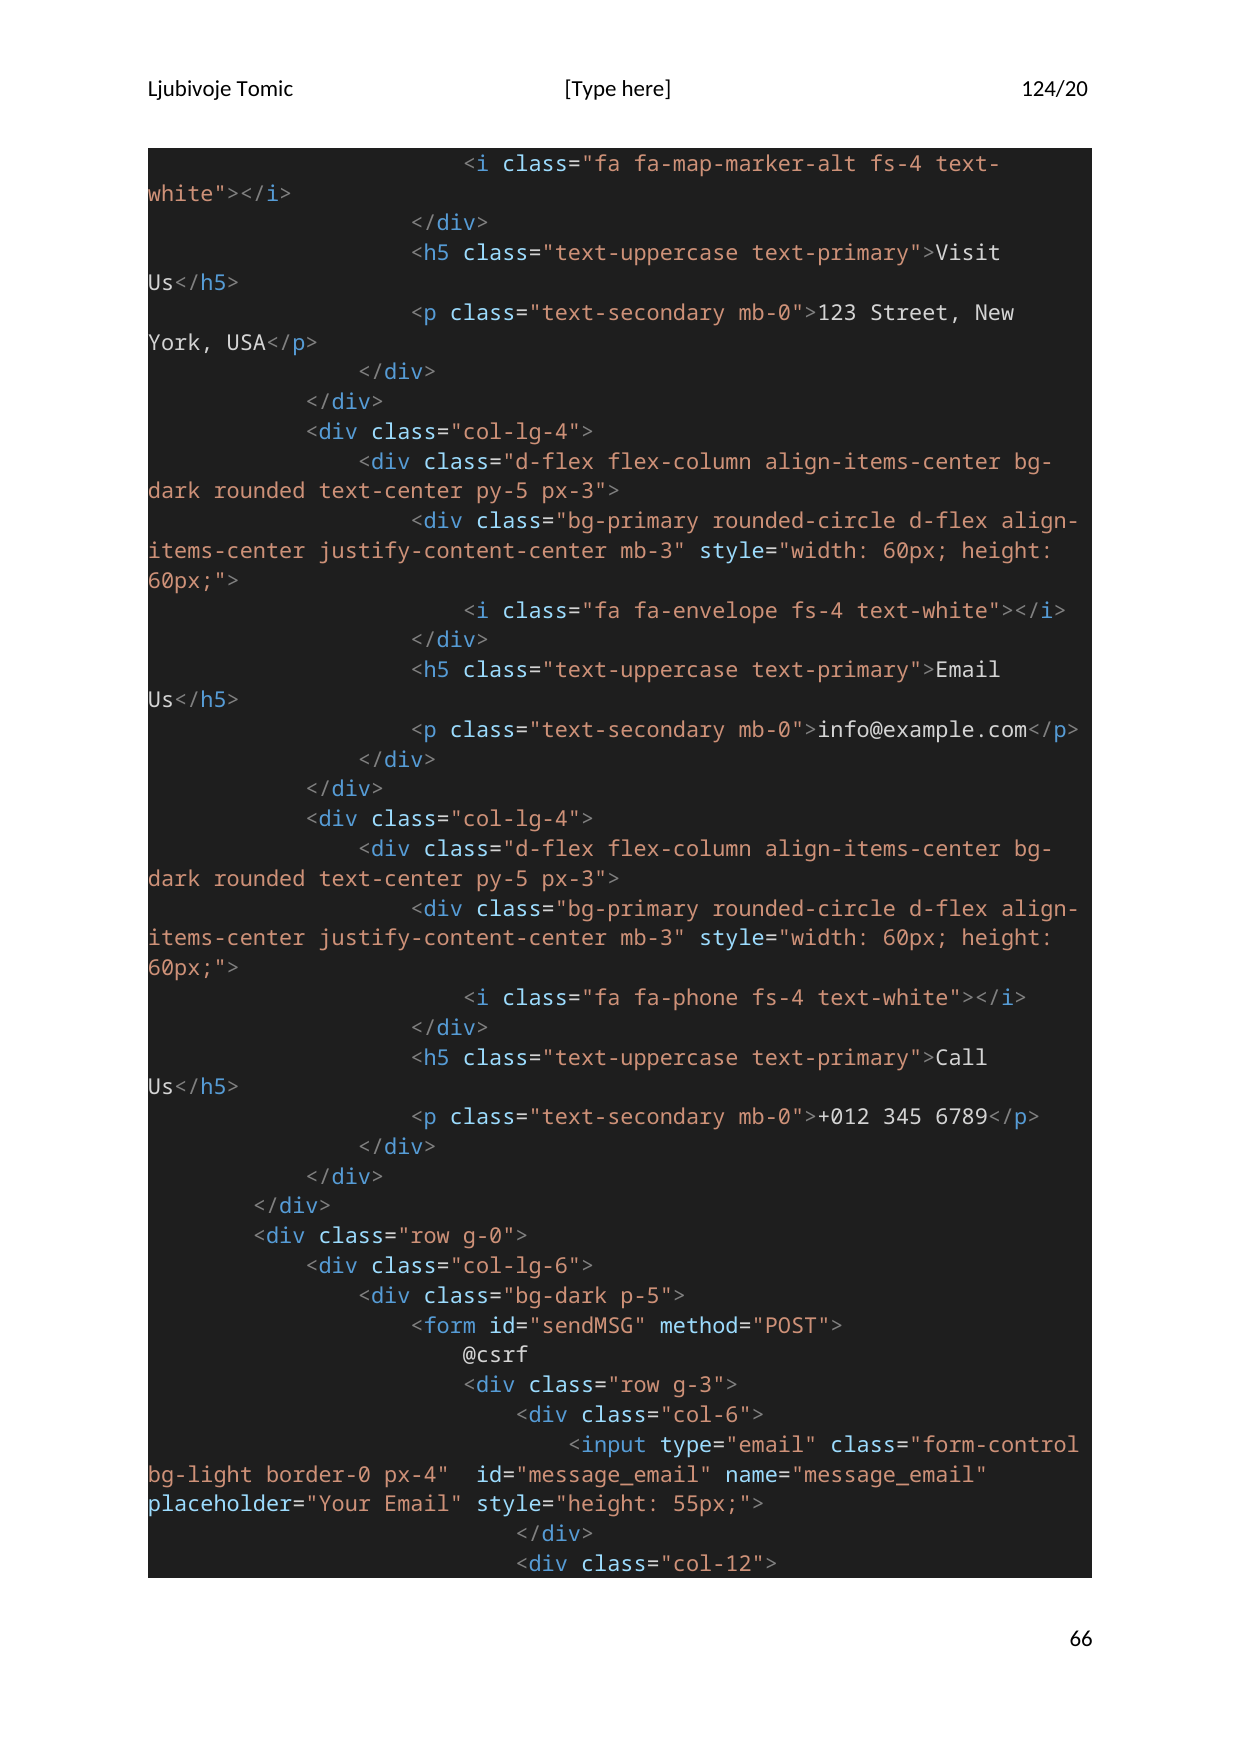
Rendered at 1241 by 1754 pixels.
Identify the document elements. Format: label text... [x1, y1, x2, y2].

text <p class="text-secondary mb-0">123 Street, New York, USA</p> [148, 297, 1092, 356]
text <div class="bg-primary rounded-circle d-flex align-items-center justify-content-center mb-3" style="width: 60px; height: 60px;"> [148, 892, 1092, 982]
text </div> [148, 773, 1092, 803]
text <h5 class="text-uppercase text-primary">Email Us</h5> [148, 654, 1092, 714]
text <div class="col-lg-4"> [148, 803, 1092, 833]
text </div> [148, 624, 1092, 654]
text <i class="fa fa-phone fs-4 text-white"></i> [148, 982, 1092, 1012]
text </div> [148, 1012, 1092, 1041]
text </div> [148, 207, 1092, 237]
text <div class="d-flex flex-column align-items-center bg-dark rounded text-center py-5 px-3"> [148, 446, 1092, 505]
text </div> [148, 356, 1092, 386]
text <p class="text-secondary mb-0">+012 345 6789</p> [148, 1101, 1092, 1131]
text @csrf [148, 1339, 1092, 1369]
text </div> [148, 1131, 1092, 1161]
text <h5 class="text-uppercase text-primary">Visit Us</h5> [148, 237, 1092, 297]
text <div class="col-lg-6"> [148, 1250, 1092, 1280]
text <input type="email" class="form-control bg-light border-0 px-4" id="message_email" name="message_email" placeholder="Your Email" style="height: 55px;"> [148, 1429, 1092, 1518]
text <i class="fa fa-map-marker-alt fs-4 text-white"></i> [148, 148, 1092, 207]
text </div> [148, 1190, 1092, 1220]
text <div class="d-flex flex-column align-items-center bg-dark rounded text-center py-5 px-3"> [148, 833, 1092, 892]
text <div class="bg-primary rounded-circle d-flex align-items-center justify-content-center mb-3" style="width: 60px; height: 60px;"> [148, 505, 1092, 594]
text <div class="row g-3"> [148, 1369, 1092, 1399]
text </div> [148, 386, 1092, 416]
text <div class="bg-dark p-5"> [148, 1280, 1092, 1309]
text <form id="sendMSG" method="POST"> [148, 1309, 1092, 1339]
text <i class="fa fa-envelope fs-4 text-white"></i> [148, 594, 1092, 624]
text </div> [148, 1161, 1092, 1190]
text <h5 class="text-uppercase text-primary">Call Us</h5> [148, 1041, 1092, 1101]
text </div> [148, 743, 1092, 773]
text <div class="col-6"> [148, 1399, 1092, 1429]
text <div class="col-12"> [148, 1548, 1092, 1578]
text </div> [148, 1518, 1092, 1548]
text <div class="row g-0"> [148, 1220, 1092, 1250]
text <div class="col-lg-4"> [148, 416, 1092, 446]
text <p class="text-secondary mb-0">info@example.com</p> [148, 714, 1092, 743]
